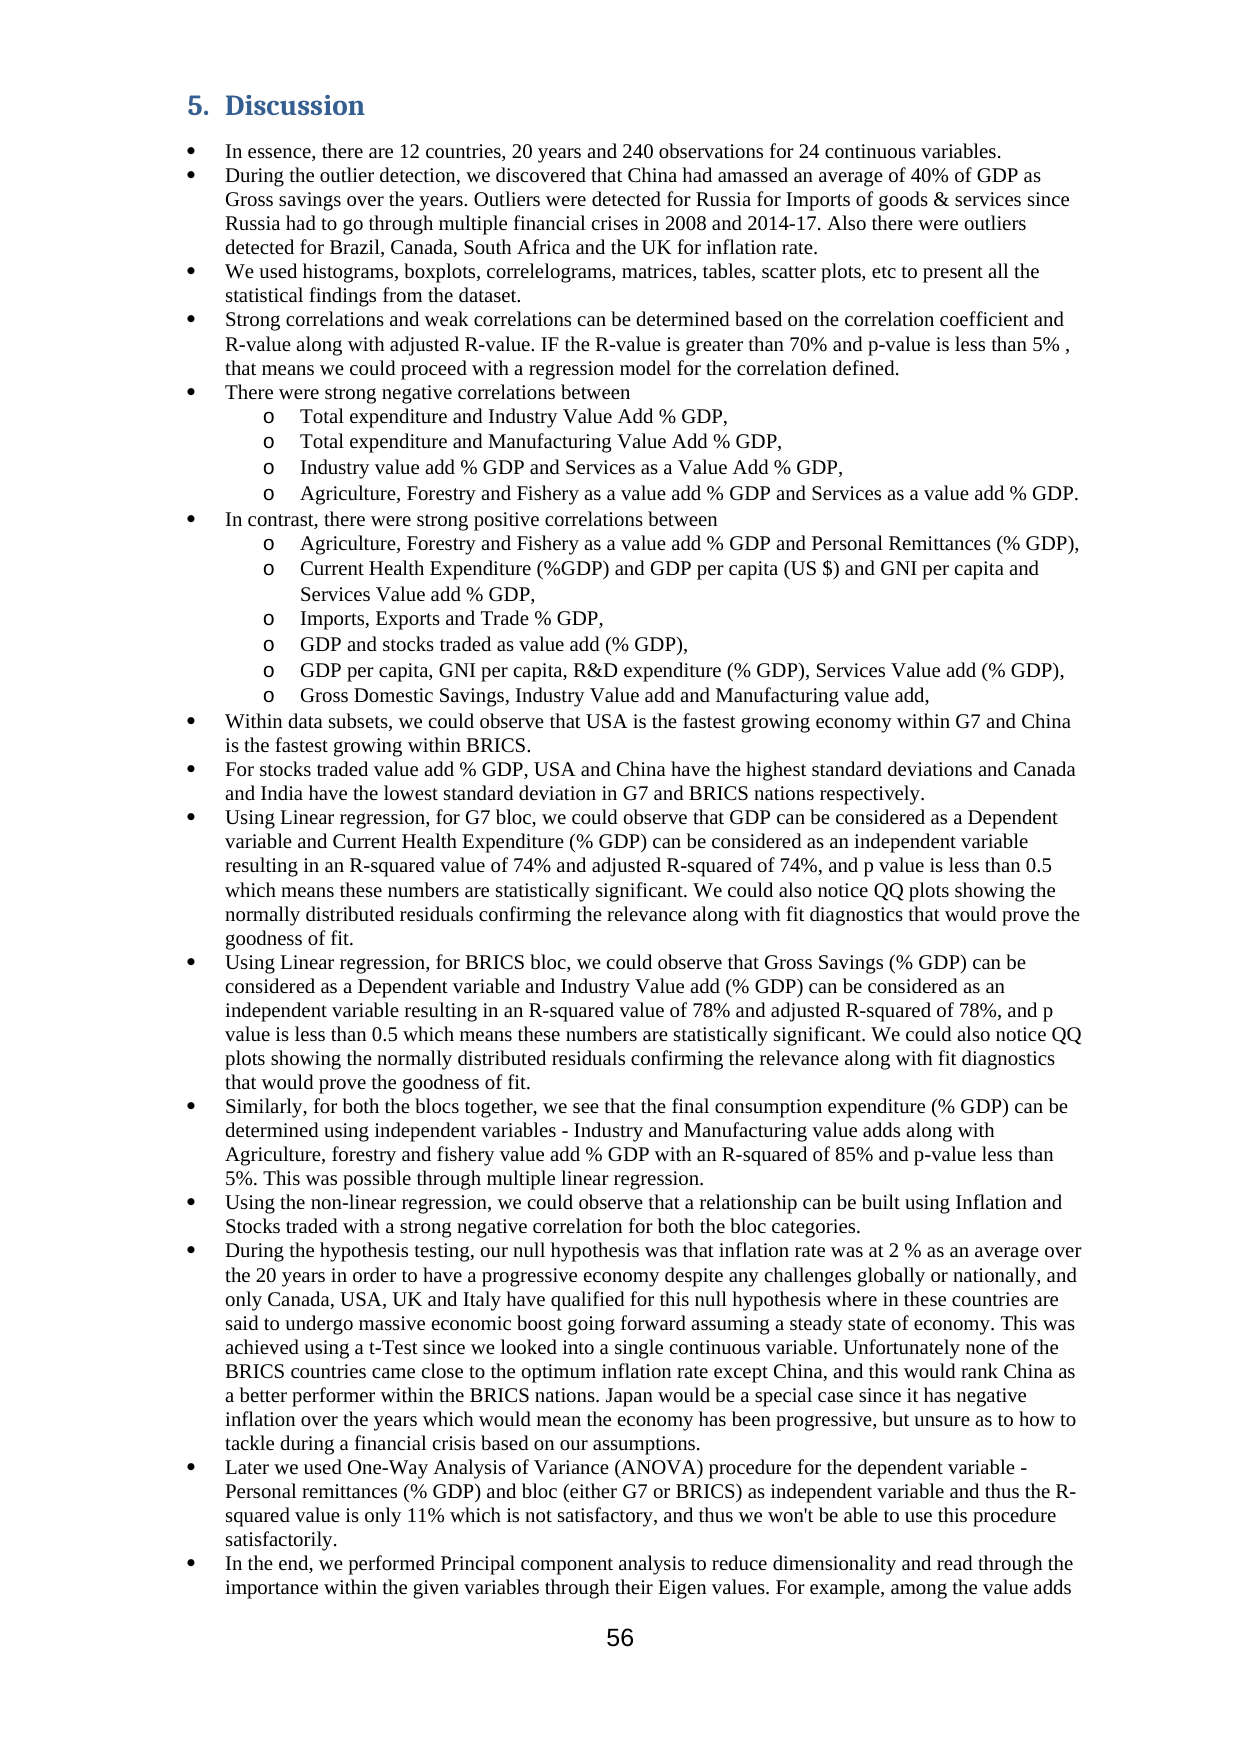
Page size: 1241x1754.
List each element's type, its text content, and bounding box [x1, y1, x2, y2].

list Agriculture, Forestry and Fishery as a value add % GDP and Personal Remittances (% GDP), [262, 531, 1090, 556]
list Using the non-linear regression, we could observe that a relationship can be built using Inflation and Stocks traded with a strong negative correlation for both the bloc categories. [187, 1190, 1090, 1238]
list Later we used One-Way Analysis of Variance (ANOVA) procedure for the dependent variable - Personal remittances (% GDP) and bloc (either G7 or BRICS) as independent variable and thus the R-squared value is only 11% which is not satisfactory, and thus we won't be able to use this procedure satisfactorily. [187, 1455, 1090, 1551]
list Strong correlations and weak correlations can be determined based on the correlation coefficient and R-value along with adjusted R-value. IF the R-value is greater than 70% and p-value is less than 5% , that means we could proceed with a regression model for the correlation defined. [187, 307, 1090, 379]
list Gross Domestic Savings, Industry Value add and Manufacturing value add, [262, 683, 1090, 709]
list Imports, Exports and Trade % GDP, [262, 606, 1090, 632]
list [187, 1551, 1090, 1599]
list Similarly, for both the blocs together, we see that the final consumption expenditure (% GDP) can be determined using independent variables - Industry and Manufacturing value adds along with Agriculture, forestry and fishery value add % GDP with an R-squared of 85% and p-value less than 5%. This was possible through multiple linear regression. [187, 1094, 1090, 1190]
list Industry value add % GDP and Services as a Value Add % GDP, [262, 455, 1090, 481]
list During the hypothesis testing, our null hypothesis was that inflation rate was at 2 % as an average over the 20 years in order to have a progressive economy despite any challenges globally or nationally, and only Canada, USA, UK and Italy have qualified for this null hypothesis where in these countries are said to undergo massive economic boost going forward assuming a steady state of economy. This was achieved using a t-Test since we looked into a single continuous variable. Unfortunately none of the BRICS countries came close to the optimum inflation rate except China, and this would rank China as a better performer within the BRICS nations. Japan would be a special case since it has negative inflation over the years which would mean the economy has been progressive, but unsure as to how to tackle during a financial crisis based on our assumptions. [187, 1238, 1090, 1455]
list For stocks traded value add % GDP, USA and China have the highest standard deviations and Canada and India have the lowest standard deviation in G7 and BRICS nations respectively. [187, 757, 1090, 805]
list There were strong negative correlations between [187, 379, 1090, 404]
list Agriculture, Forestry and Fishery as a value add % GDP and Services as a value add % GDP. [262, 481, 1090, 507]
list Using Linear regression, for G7 bloc, we could observe that GDP can be considered as a Dependent variable and Current Health Expenditure (% GDP) can be considered as an independent variable resulting in an R-squared value of 74% and adjusted R-squared of 74%, and p value is less than 0.5 which means these numbers are statistically significant. We could also notice QQ plots showing the normally distributed residuals confirming the relevance along with fit diagnostics that would prove the goodness of fit. [187, 805, 1090, 950]
list Within data subsets, we could observe that USA is the fastest growing economy within G7 and China is the fastest growing within BRICS. [187, 709, 1090, 757]
list In essence, there are 12 countries, 20 years and 240 observations for 24 continuous variables. [187, 139, 1090, 163]
list In contrast, there were strong positive correlations between [187, 507, 1090, 531]
list We used histograms, boxplots, correlelograms, matrices, tables, scatter plots, etc to present all the statistical findings from the dataset. [187, 259, 1090, 307]
list GDP and stocks traded as value add (% GDP), [262, 632, 1090, 658]
list Using Linear regression, for BRICS bloc, we could observe that Gross Savings (% GDP) can be considered as a Dependent variable and Industry Value add (% GDP) can be considered as an independent variable resulting in an R-squared value of 78% and adjusted R-squared of 78%, and p value is less than 0.5 which means these numbers are statistically significant. We could also notice QQ plots showing the normally distributed residuals confirming the relevance along with fit diagnostics that would prove the goodness of fit. [187, 950, 1090, 1094]
list Total expenditure and Manufacturing Value Add % GDP, [262, 429, 1090, 455]
list During the outlier detection, we discovered that China had amassed an average of 40% of GDP as Gross savings over the years. Outliers were detected for Russia for Imports of goods & services since Russia had to go through multiple financial crises in 2008 and 2014-17. Also there were outliers detected for Brazil, Canada, South Africa and the UK for inflation rate. [187, 163, 1090, 259]
subtitle Discussion [187, 89, 1090, 122]
list Current Health Expenditure (%GDP) and GDP per capita (US $) and GNI per capita and Services Value add % GDP, [262, 556, 1090, 606]
list Total expenditure and Industry Value Add % GDP, [262, 404, 1090, 429]
list GDP per capita, GNI per capita, R&D expenditure (% GDP), Services Value add (% GDP), [262, 658, 1090, 683]
